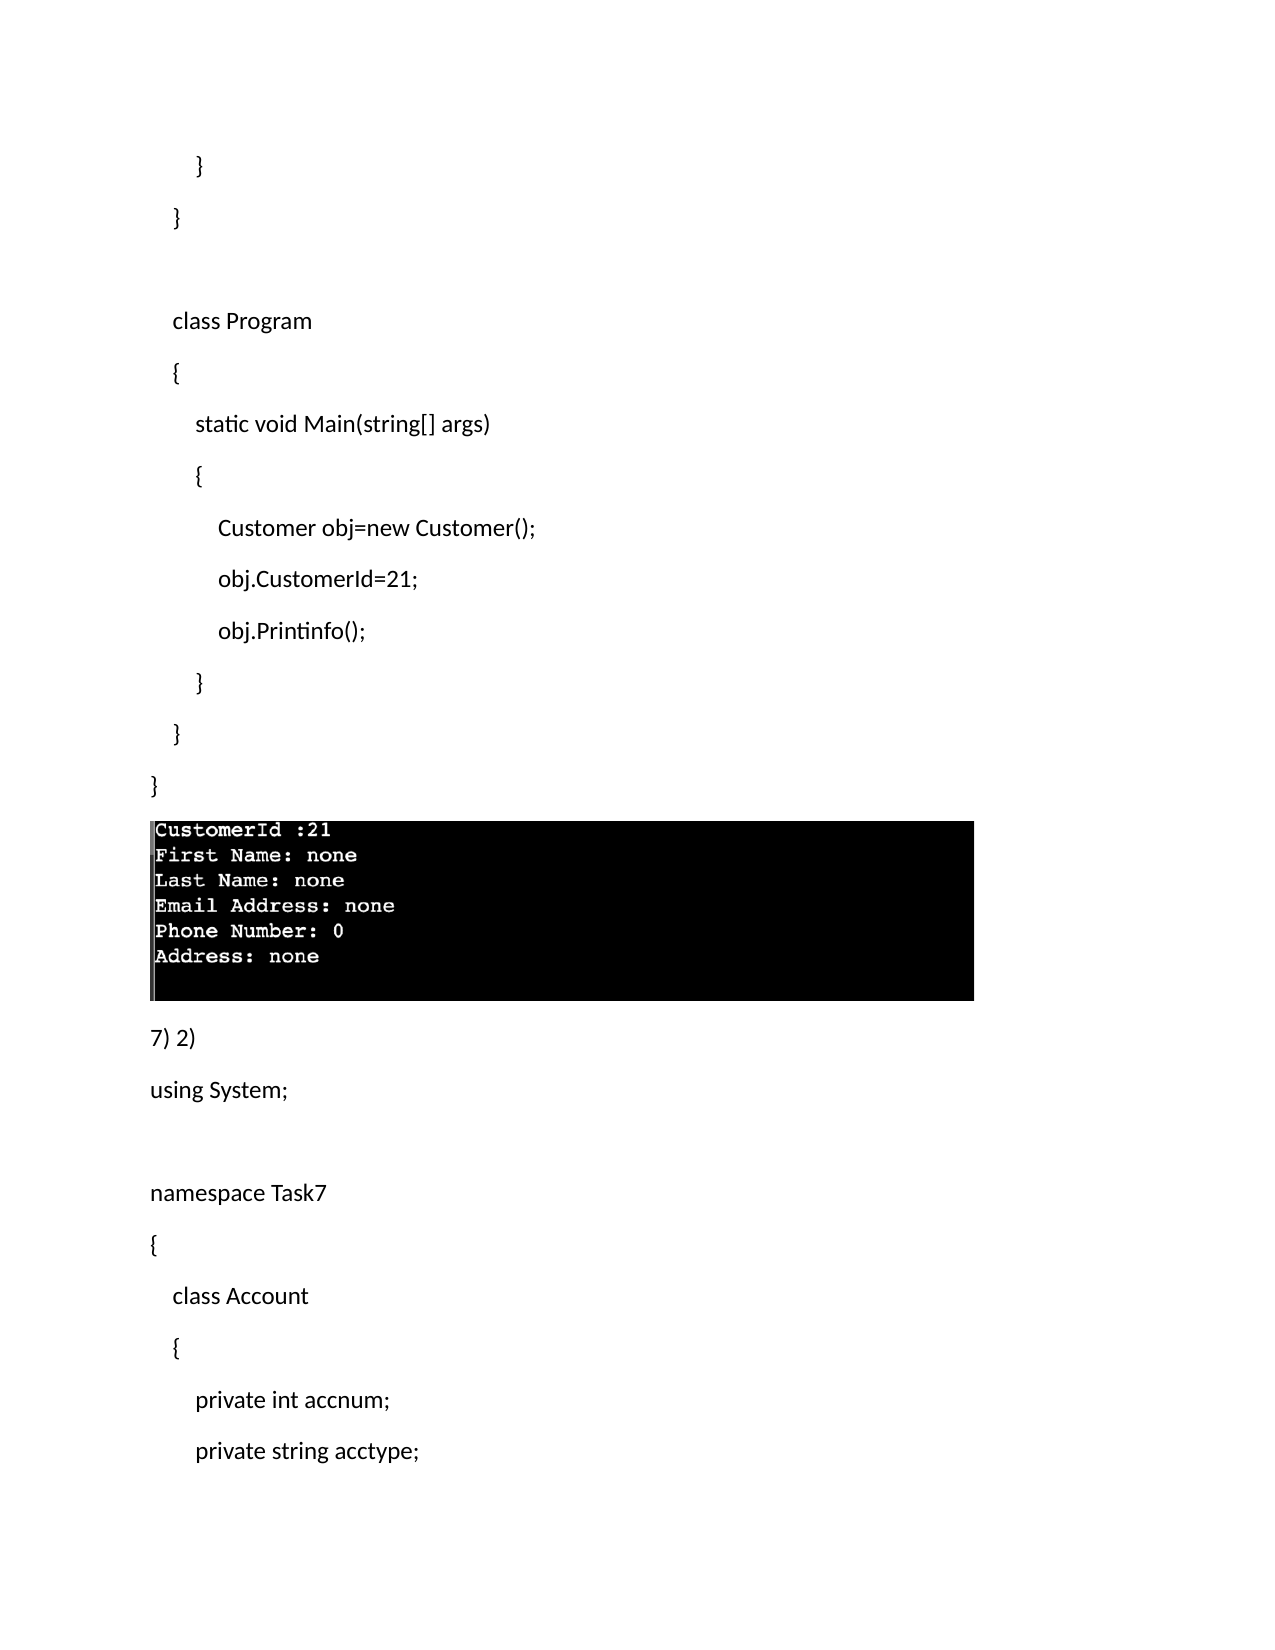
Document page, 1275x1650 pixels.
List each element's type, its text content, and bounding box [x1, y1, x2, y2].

text { [150, 1332, 1125, 1363]
text } [150, 667, 1125, 697]
text } [150, 718, 1125, 749]
text using System; [150, 1074, 1125, 1104]
text Customer obj=new Customer(); [150, 512, 1125, 542]
text static void Main(string[] args) [150, 408, 1125, 439]
text obj.CustomerId=21; [150, 563, 1125, 594]
text obj.Printinfo(); [150, 615, 1125, 646]
text } [150, 150, 1125, 181]
text class Account [150, 1280, 1125, 1311]
text class Program [150, 305, 1125, 336]
text private string acctype; [150, 1435, 1125, 1466]
text namespace Task7 [150, 1177, 1125, 1208]
picture [150, 821, 975, 1001]
text { [150, 460, 1125, 491]
text { [150, 357, 1125, 387]
text } [150, 202, 1125, 232]
text private int accnum; [150, 1384, 1125, 1414]
text { [150, 1229, 1125, 1259]
text 7) 2) [150, 1022, 1125, 1053]
text } [150, 770, 1125, 801]
